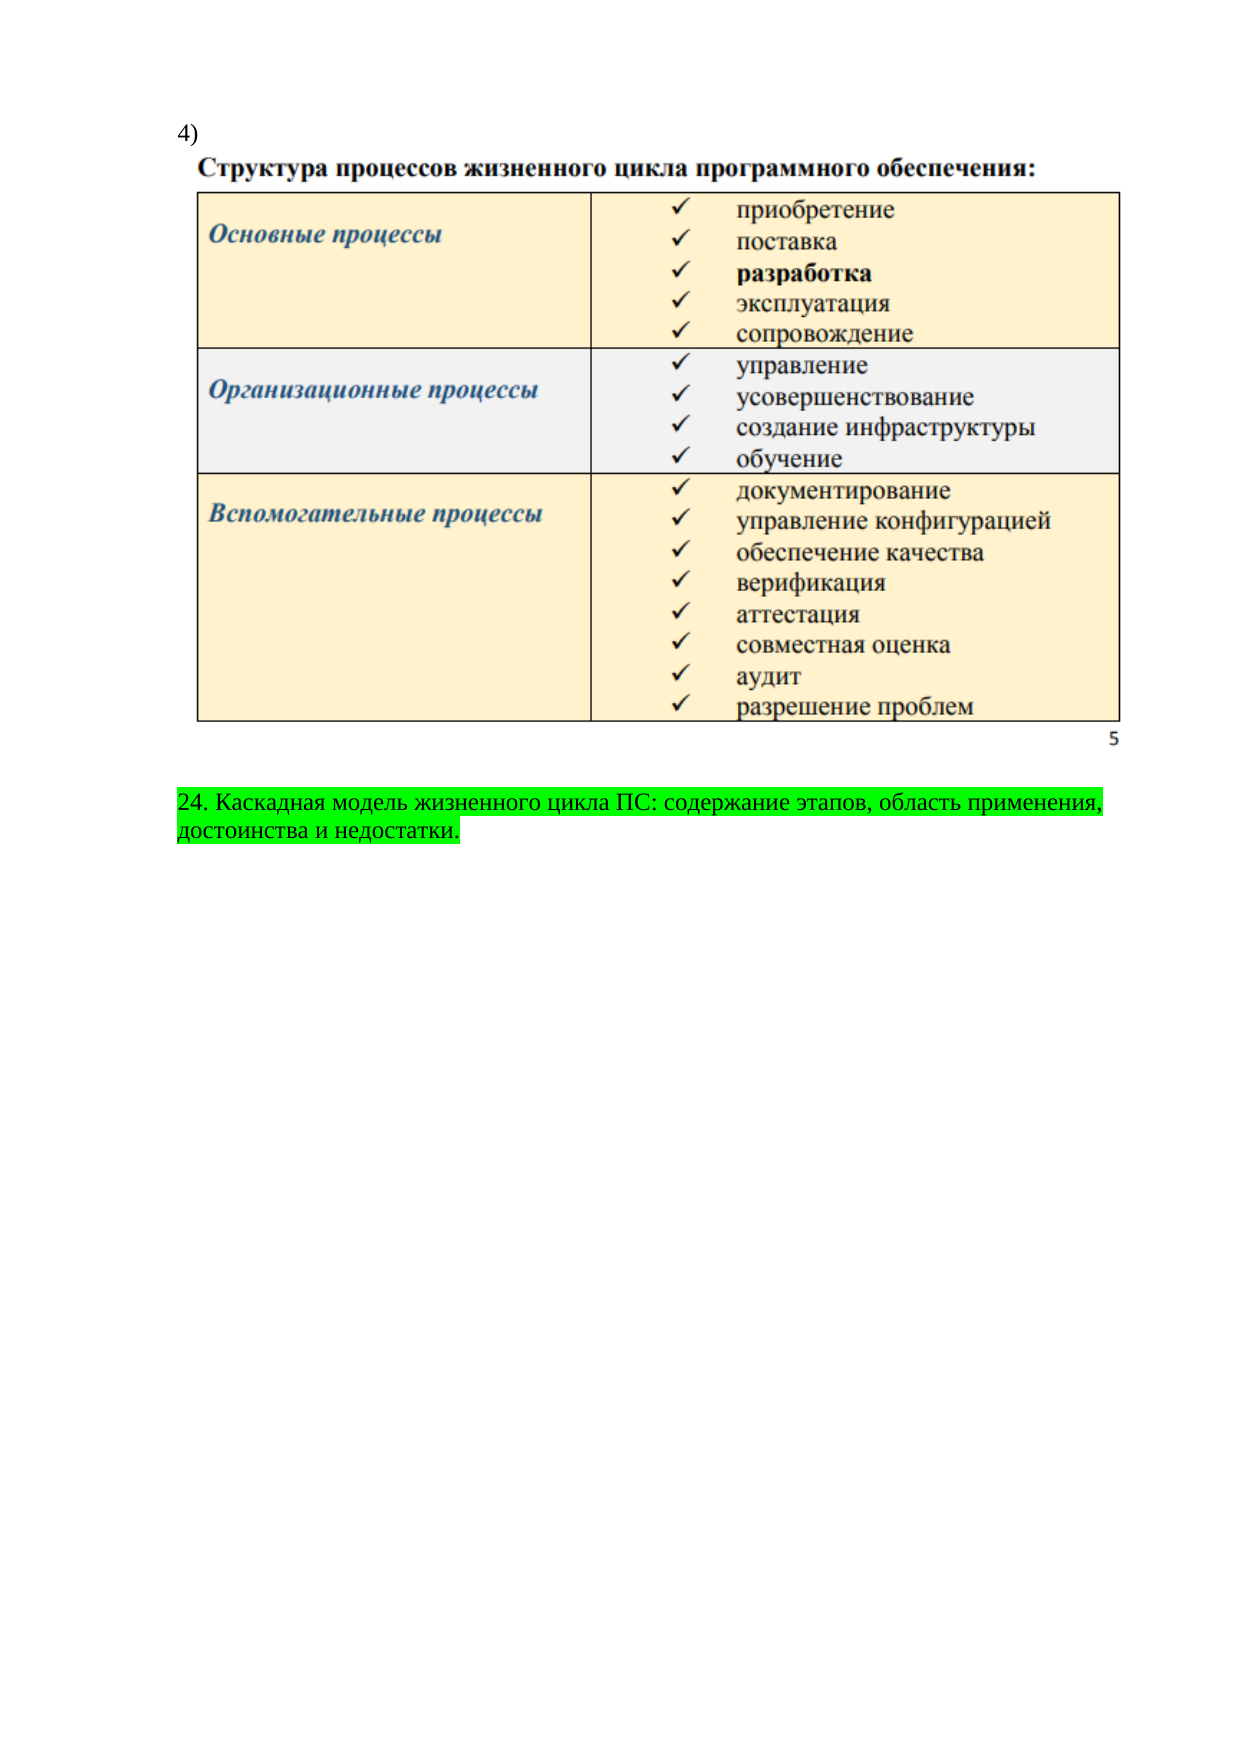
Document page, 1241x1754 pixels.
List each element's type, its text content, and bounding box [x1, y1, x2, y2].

picture [177, 146, 1152, 771]
text 4) [177, 118, 1152, 146]
text 24. Каскадная модель жизненного цикла ПС: содержание этапов, область применения, достоинства и недостатки. [460, 787, 1152, 844]
